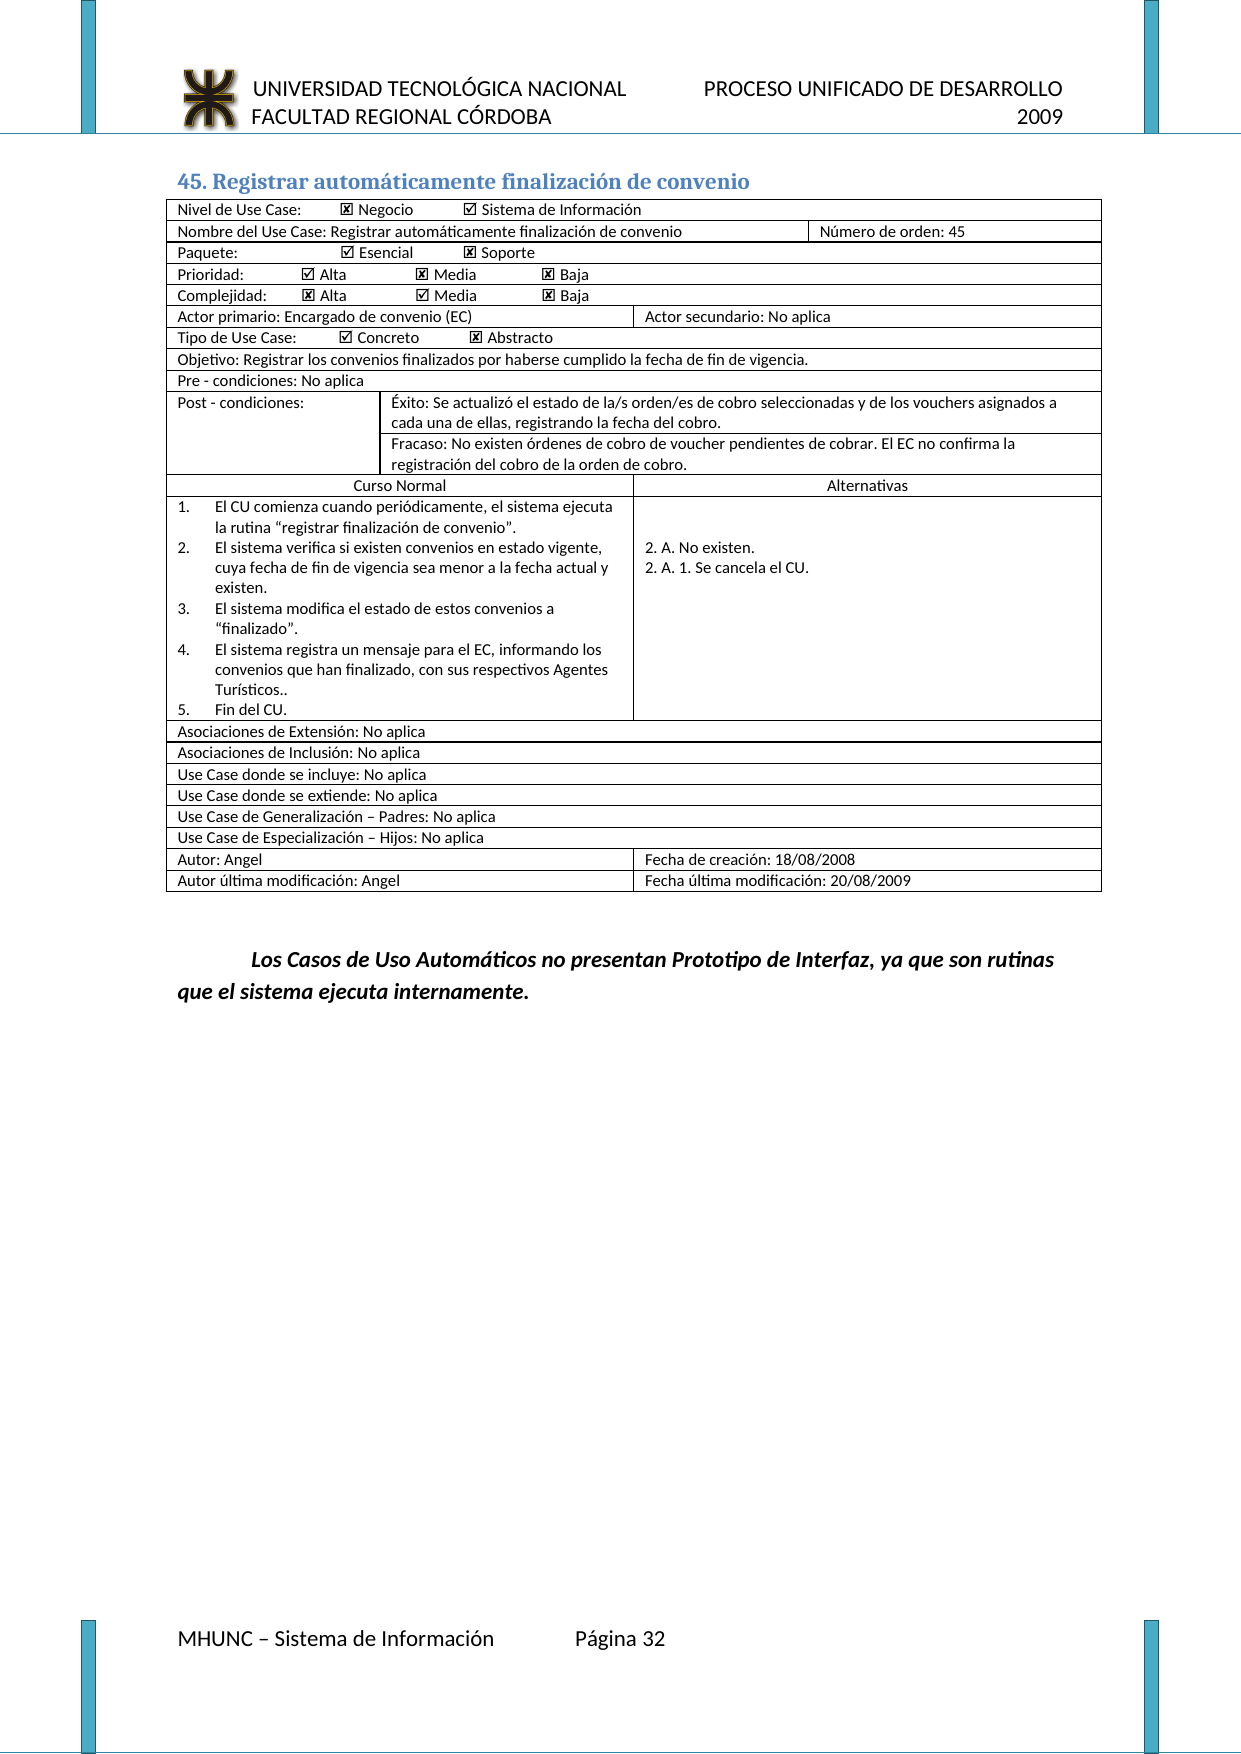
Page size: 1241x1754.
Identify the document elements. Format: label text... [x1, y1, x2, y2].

table_cell Objetivo: Registrar los convenios finalizados por haberse cumplido la fecha de fin de vigencia. [167, 349, 1101, 369]
table_cell Post - condiciones: [167, 392, 379, 474]
table_cell Autor última modificación: Angel [167, 871, 633, 891]
table_cell Tipo de Use Case: Concreto Abstracto [167, 328, 1101, 348]
table_cell Fracaso: No existen órdenes de cobro de voucher pendientes de cobrar. El EC no confirma la registración del cobro de la orden de cobro. [381, 434, 1101, 474]
table_cell Use Case de Generalización – Padres: No aplica [167, 806, 1101, 827]
subtitle 45. Registrar automáticamente finalización de convenio [177, 168, 1063, 195]
table_cell Fecha de creación: 18/08/2008 [634, 849, 1101, 869]
table_cell Asociaciones de Extensión: No aplica [167, 721, 1101, 741]
table_cell Use Case de Especialización – Hijos: No aplica [167, 828, 1101, 848]
table_cell Nombre del Use Case: Registrar automáticamente finalización de convenio [167, 221, 808, 241]
table_cell Asociaciones de Inclusión: No aplica [167, 743, 1101, 763]
table_cell Pre - condiciones: No aplica [167, 371, 1101, 391]
table_cell Complejidad: Alta Media Baja [167, 285, 1101, 305]
table_cell Use Case donde se incluye: No aplica [167, 764, 1101, 784]
table_cell Paquete: Esencial Soporte [167, 243, 1101, 263]
table_header Nivel de Use Case: Negocio Sistema de Información [167, 200, 1101, 220]
table_cell Número de orden: 45 [809, 221, 1101, 241]
table_cell Actor secundario: No aplica [634, 306, 1101, 327]
table_cell Autor: Angel [167, 849, 633, 869]
table_cell Curso Normal [167, 475, 633, 496]
table_cell Prioridad: Alta Media Baja [167, 264, 1101, 284]
text Los Casos de Uso Automáticos no presentan Prototipo de Interfaz, ya que son rutinas que el sistema ejecuta internamente. [177, 945, 1063, 1005]
table_cell Fecha última modificación: 20/08/2009 [634, 871, 1101, 891]
table_cell 2. A. No existen. 2. A. 1. Se cancela el CU. [634, 497, 1101, 720]
table_cell Alternativas [634, 475, 1101, 496]
table_cell Use Case donde se extiende: No aplica [167, 785, 1101, 805]
table_cell El CU comienza cuando periódicamente, el sistema ejecuta la rutina “registrar finalización de convenio”. El sistema verifica si existen convenios en estado vigente, cuya fecha de fin de vigencia sea menor a la fecha actual y existen. El sistema modifica el estado de estos convenios a “finalizado”. El sistema registra un mensaje para el EC, informando los convenios que han finalizado, con sus respectivos Agentes Turísticos.. Fin del CU. [167, 497, 633, 720]
table_cell Éxito: Se actualizó el estado de la/s orden/es de cobro seleccionadas y de los vouchers asignados a cada una de ellas, registrando la fecha del cobro. [381, 392, 1101, 432]
table_cell Actor primario: Encargado de convenio (EC) [167, 306, 633, 327]
picture [182, 68, 239, 132]
